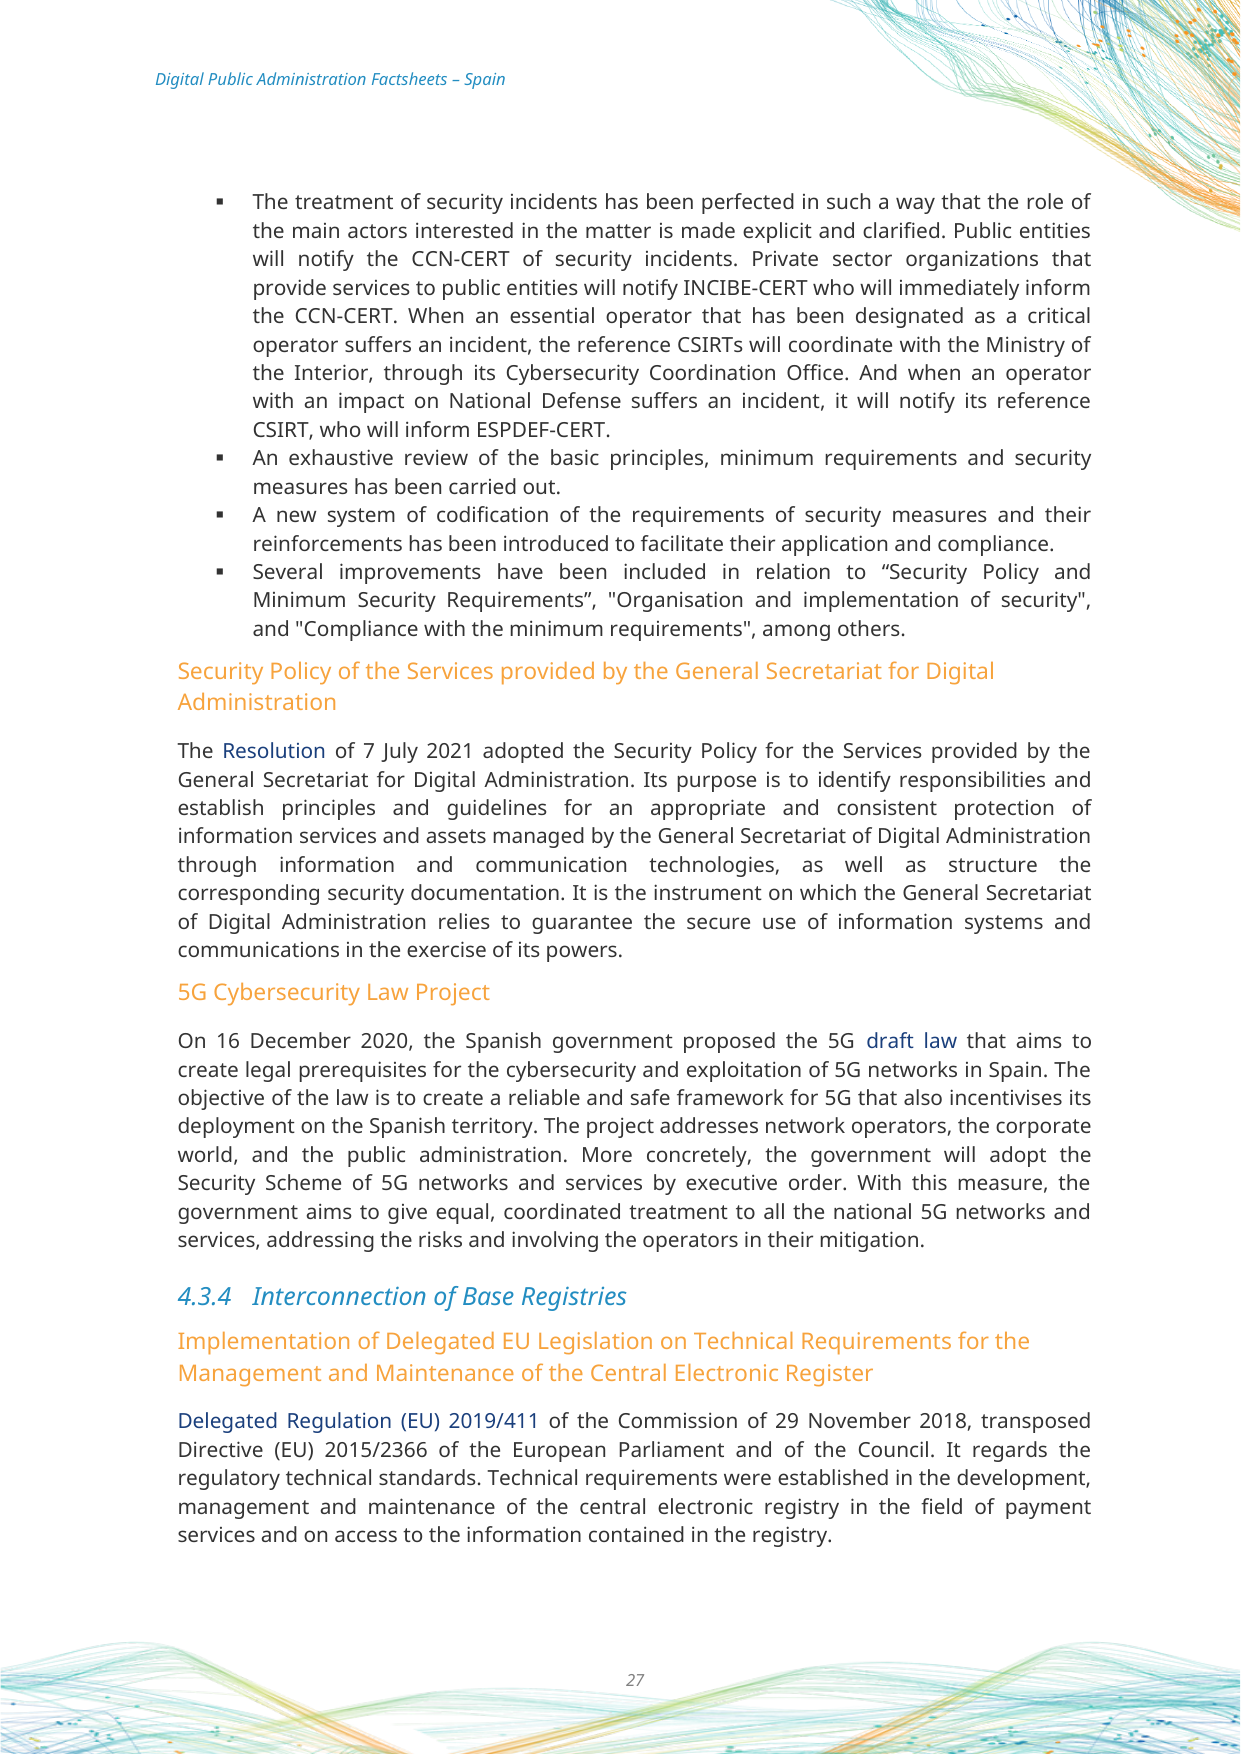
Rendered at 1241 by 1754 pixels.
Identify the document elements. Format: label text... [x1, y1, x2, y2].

list The treatment of security incidents has been perfected in such a way that the role of the main actors interested in the matter is made explicit and clarified. Public entities will notify the CCN-CERT of security incidents. Private sector organizations that provide services to public entities will notify INCIBE-CERT who will immediately inform the CCN-CERT. When an essential operator that has been designated as a critical operator suffers an incident, the reference CSIRTs will coordinate with the Ministry of the Interior, through its Cybersecurity Coordination Office. And when an operator with an impact on National Defense suffers an incident, it will notify its reference CSIRT, who will inform ESPDEF-CERT. [215, 187, 1092, 443]
subtitle 5G Cybersecurity Law Project [177, 976, 1092, 1007]
list Several improvements have been included in relation to “Security Policy and Minimum Security Requirements”, "Organisation and implementation of security", and "Compliance with the minimum requirements", among others. [215, 557, 1092, 642]
list An exhaustive review of the basic principles, minimum requirements and security measures has been carried out. [215, 443, 1092, 500]
text On 16 December 2020, the Spanish government proposed the 5G draft law that aims to create legal prerequisites for the cybersecurity and exploitation of 5G networks in Spain. The objective of the law is to create a reliable and safe framework for 5G that also incentivises its deployment on the Spanish territory. The project addresses network operators, the corporate world, and the public administration. More concretely, the government will adopt the Security Scheme of 5G networks and services by executive order. With this measure, the government aims to give equal, coordinated treatment to all the national 5G networks and services, addressing the risks and involving the operators in their mitigation. [177, 1026, 1092, 1254]
picture [0, 1617, 1241, 1754]
text Delegated Regulation (EU) 2019/411 of the Commission of 29 November 2018, transposed Directive (EU) 2015/2366 of the European Parliament and of the Council. It regards the regulatory technical standards. Technical requirements were established in the development, management and maintenance of the central electronic registry in the field of payment services and on access to the information contained in the registry. [177, 1407, 1092, 1549]
subtitle Security Policy of the Services provided by the General Secretariat for Digital Administration [177, 655, 1092, 717]
subtitle Implementation of Delegated EU Legislation on Technical Requirements for the Management and Maintenance of the Central Electronic Register [177, 1325, 1092, 1388]
subtitle Interconnection of Base Registries [177, 1279, 1092, 1313]
picture [817, 0, 1241, 250]
text The Resolution of 7 July 2021 adopted the Security Policy for the Services provided by the General Secretariat for Digital Administration. Its purpose is to identify responsibilities and establish principles and guidelines for an appropriate and consistent protection of information services and assets managed by the General Secretariat of Digital Administration through information and communication technologies, as well as structure the corresponding security documentation. It is the instrument on which the General Secretariat of Digital Administration relies to guarantee the secure use of information systems and communications in the exercise of its powers. [177, 736, 1092, 964]
list A new system of codification of the requirements of security measures and their reinforcements has been introduced to facilitate their application and compliance. [215, 500, 1092, 557]
